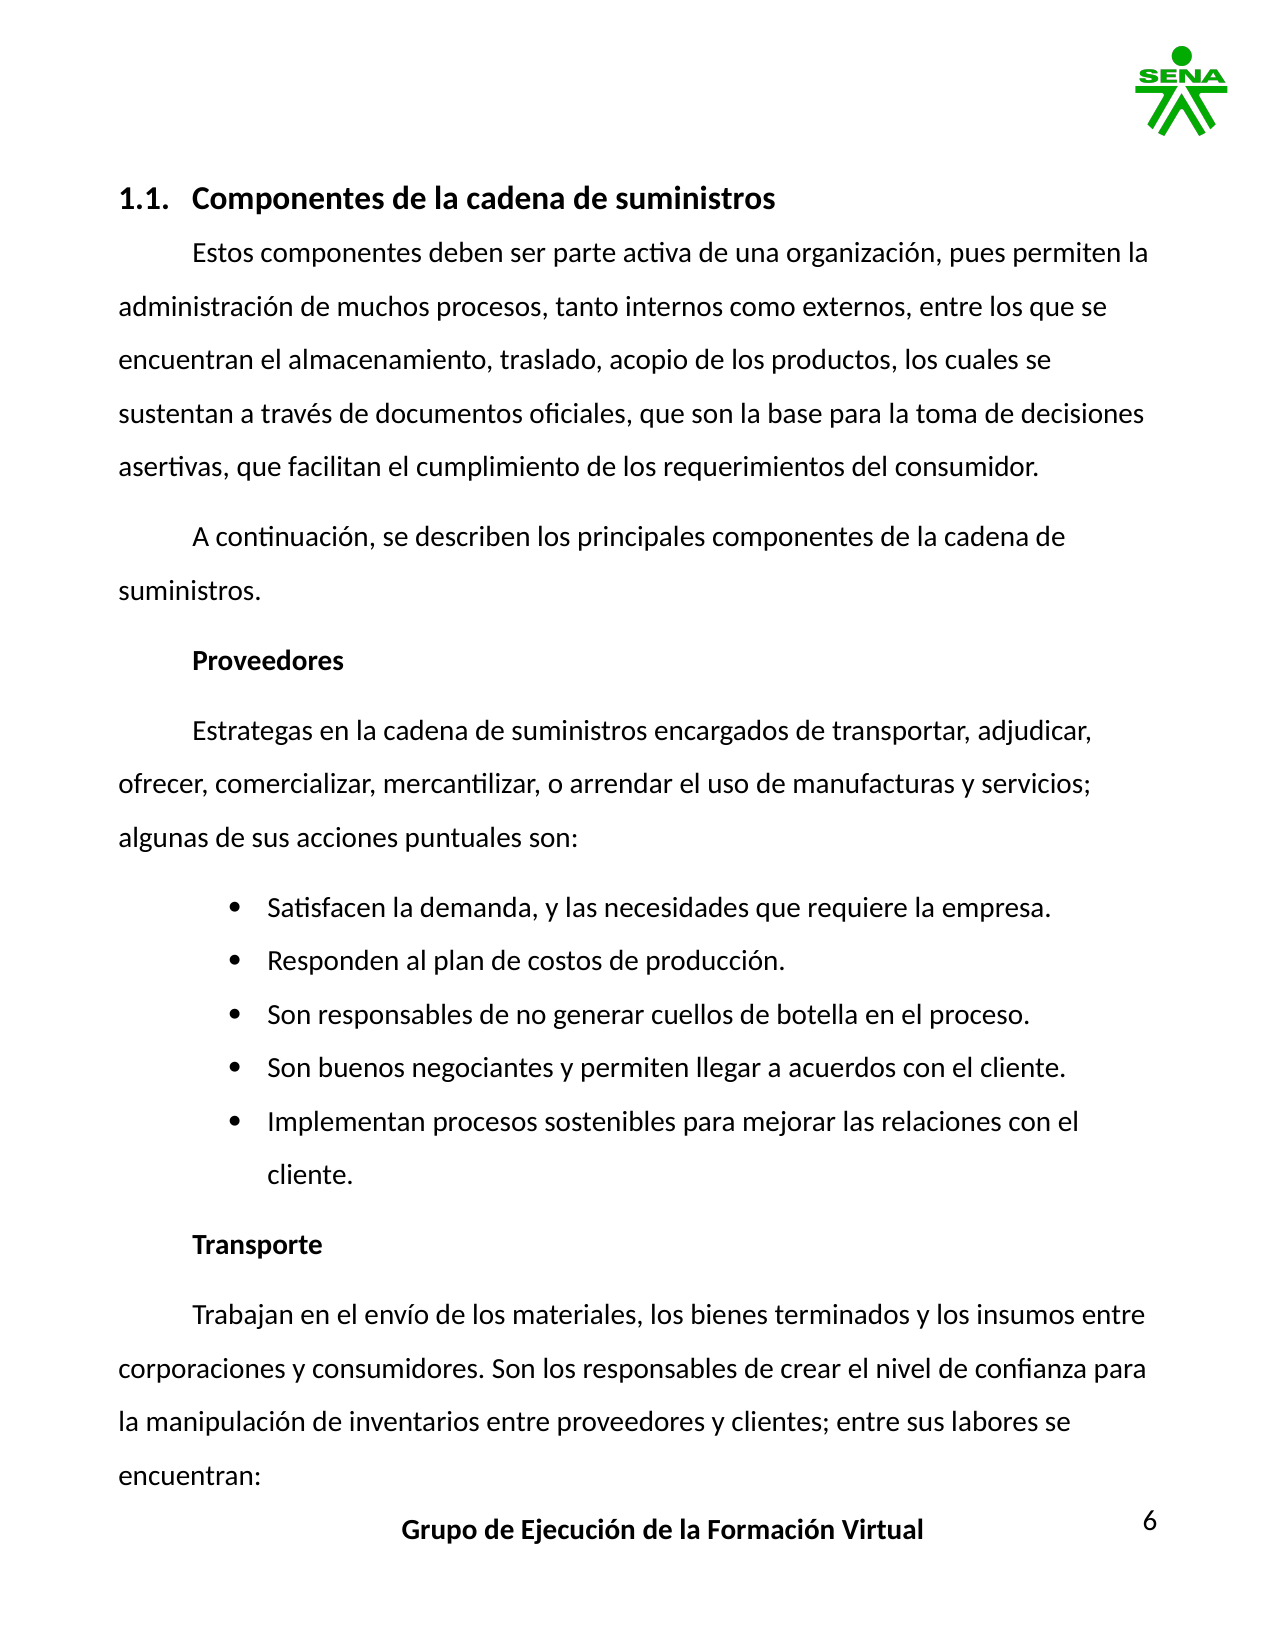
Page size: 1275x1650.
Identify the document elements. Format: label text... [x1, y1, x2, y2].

list Satisfacen la demanda, y las necesidades que requiere la empresa. [229, 889, 1157, 925]
list Son responsables de no generar cuellos de botella en el proceso. [229, 996, 1157, 1032]
subtitle Componentes de la cadena de suministros [118, 177, 1157, 218]
text Estrategas en la cadena de suministros encargados de transportar, adjudicar, ofrecer, comercializar, mercantilizar, o arrendar el uso de manufacturas y servicios; algunas de sus acciones puntuales son: [118, 712, 1157, 854]
text Transporte [118, 1226, 1157, 1262]
list Son buenos negociantes y permiten llegar a acuerdos con el cliente. [229, 1049, 1157, 1085]
text Estos componentes deben ser parte activa de una organización, pues permiten la administración de muchos procesos, tanto internos como externos, entre los que se encuentran el almacenamiento, traslado, acopio de los productos, los cuales se sustentan a través de documentos oficiales, que son la base para la toma de decisiones asertivas, que facilitan el cumplimiento de los requerimientos del consumidor. [118, 234, 1157, 484]
list Responden al plan de costos de producción. [229, 942, 1157, 978]
text Proveedores [118, 642, 1157, 678]
text Trabajan en el envío de los materiales, los bienes terminados y los insumos entre corporaciones y consumidores. Son los responsables de crear el nivel de confianza para la manipulación de inventarios entre proveedores y clientes; entre sus labores se encuentran: [118, 1296, 1157, 1492]
text A continuación, se describen los principales componentes de la cadena de suministros. [118, 518, 1157, 607]
picture [1135, 46, 1228, 136]
list Implementan procesos sostenibles para mejorar las relaciones con el cliente. [229, 1103, 1157, 1192]
